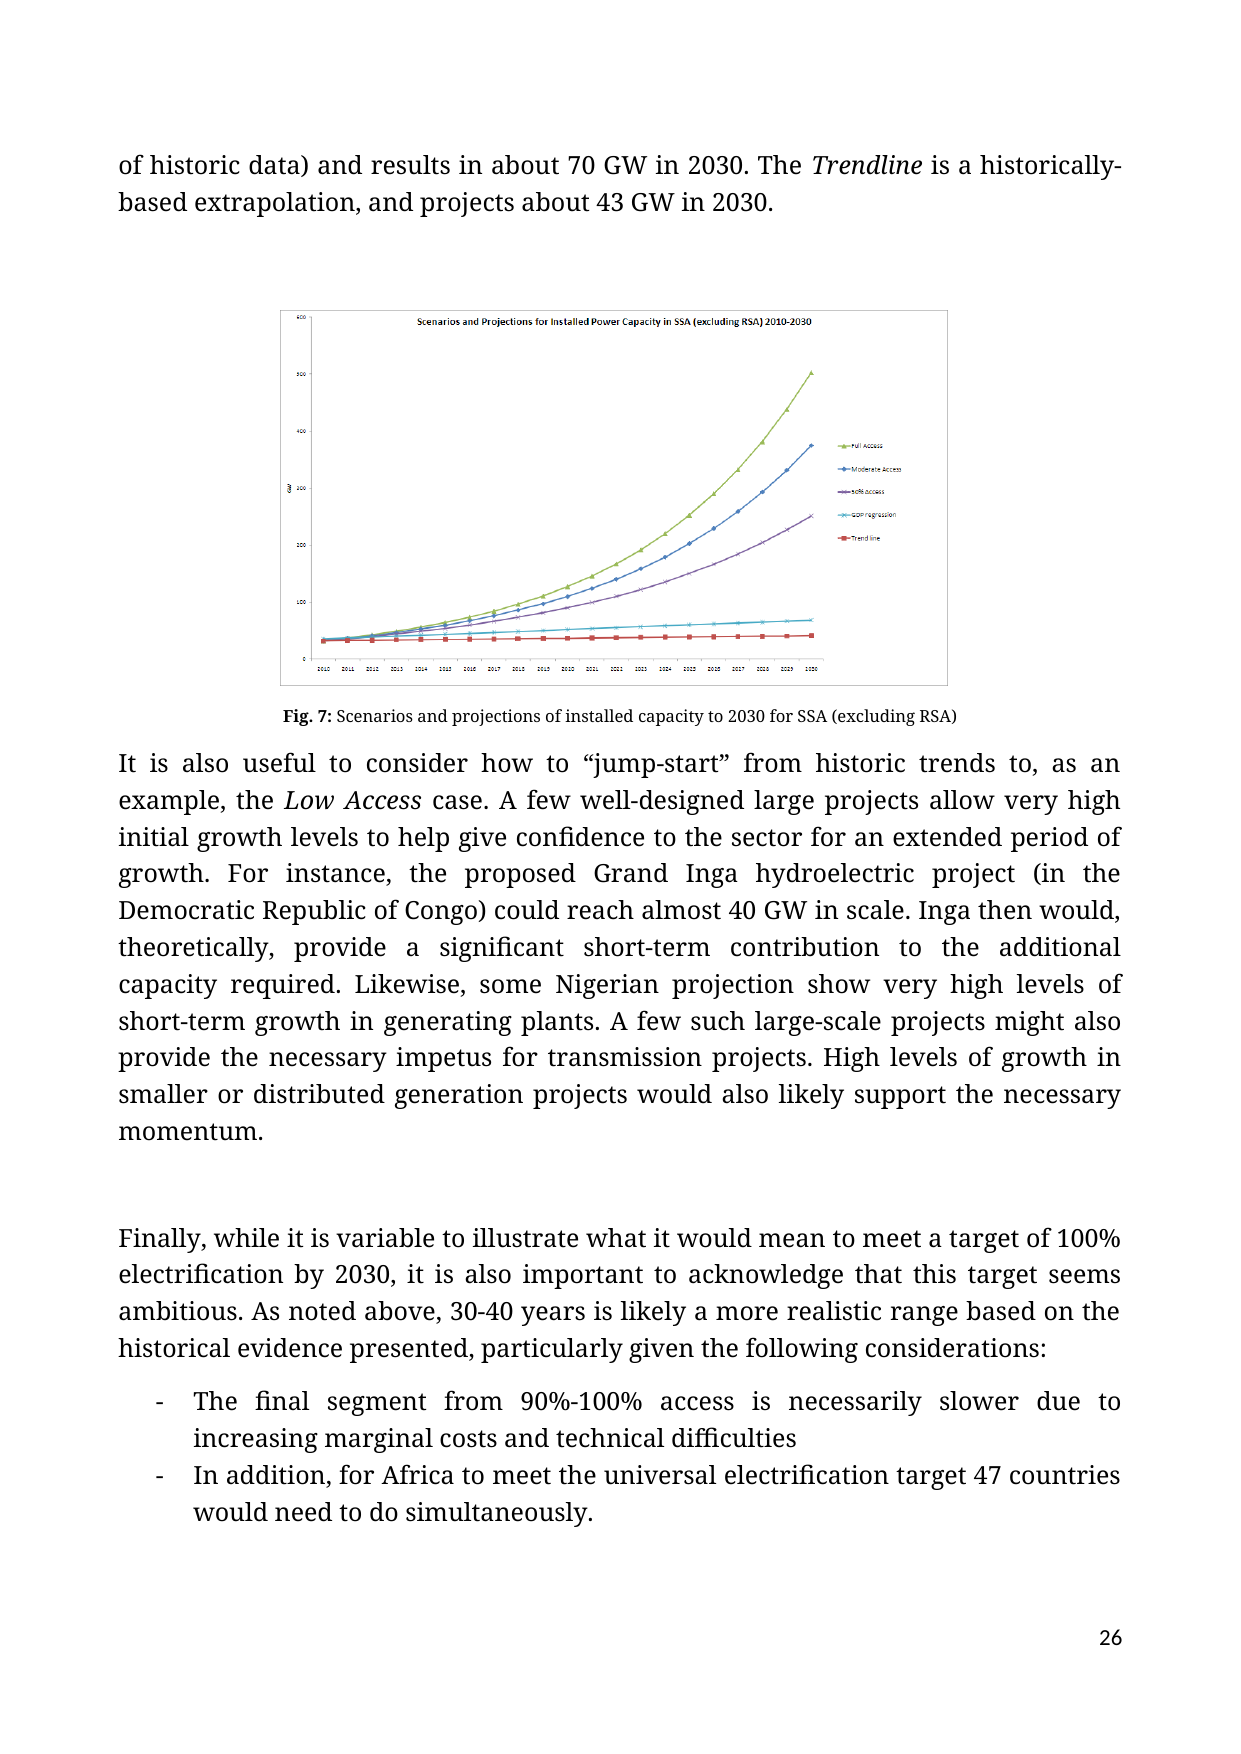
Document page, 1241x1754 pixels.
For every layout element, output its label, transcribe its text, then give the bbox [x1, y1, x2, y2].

list The final segment from 90%-100% access is necessarily slower due to increasing marginal costs and technical difficulties [156, 1384, 1122, 1455]
text Fig. 7: Scenarios and projections of installed capacity to 2030 for SSA (excluding RSA) [118, 704, 1122, 727]
picture [253, 291, 987, 686]
text Finally, while it is variable to illustrate what it would mean to meet a target of 100% electrification by 2030, it is also important to acknowledge that this target seems ambitious. As noted above, 30-40 years is likely a more realistic range based on the historical evidence presented, particularly given the following considerations: [118, 1220, 1122, 1365]
list In addition, for Africa to meet the universal electrification target 47 countries would need to do simultaneously. [156, 1458, 1122, 1528]
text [118, 182, 1122, 218]
text It is also useful to consider how to “jump-start” from historic trends to, as an example, the Low Access case. A few well-designed large projects allow very high initial growth levels to help give confidence to the sector for an extended period of growth. For instance, the proposed Grand Inga hydroelectric project (in the Democratic Republic of Congo) could reach almost 40 GW in scale. Inga then would, theoretically, provide a significant short-term contribution to the additional capacity required. Likewise, some Nigerian projection show very high levels of short-term growth in generating plants. A few such large-scale projects might also provide the necessary impetus for transmission projects. High levels of growth in smaller or distributed generation projects would also likely support the necessary momentum. [118, 746, 1122, 1147]
